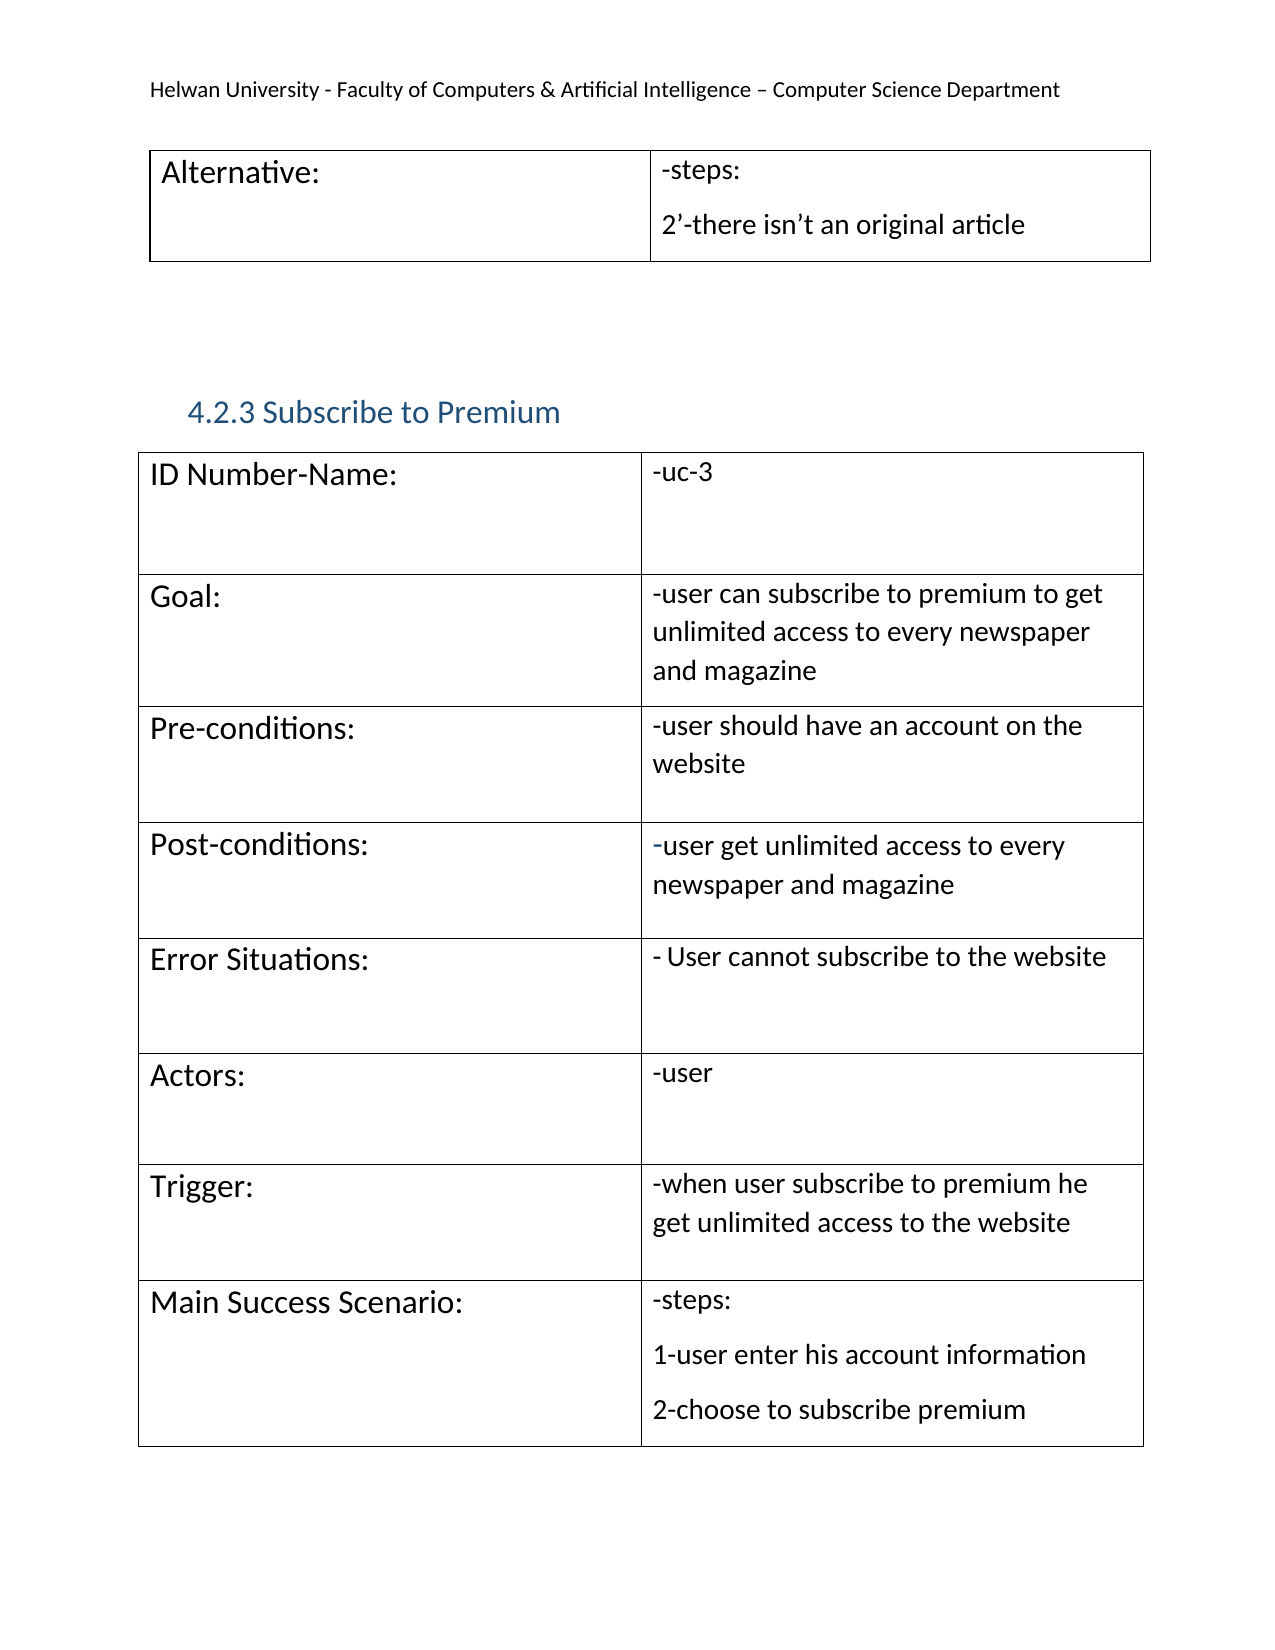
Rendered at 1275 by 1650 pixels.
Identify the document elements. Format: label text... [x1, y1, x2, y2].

table_header ID Number-Name: [139, 453, 641, 574]
table_cell -user get unlimited access to every newspaper and magazine [642, 823, 1143, 937]
table_cell Pre-conditions: [139, 707, 641, 822]
table_cell -user can subscribe to premium to get unlimited access to every newspaper and magazine [642, 575, 1143, 706]
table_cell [139, 1281, 641, 1446]
table_cell -user [642, 1054, 1143, 1164]
table_cell Trigger: [139, 1165, 641, 1280]
table_cell Goal: [139, 575, 641, 706]
list Subscribe to Premium [187, 391, 1125, 432]
table_cell Error Situations: [139, 939, 641, 1053]
table_cell Post-conditions: [139, 823, 641, 937]
table_cell -steps: 2’-there isn’t an original article [651, 151, 1150, 261]
table_cell Actors: [139, 1054, 641, 1164]
table_cell -user should have an account on the website [642, 707, 1143, 822]
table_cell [642, 1281, 1143, 1446]
table_cell -when user subscribe to premium he get unlimited access to the website [642, 1165, 1143, 1280]
table_cell - User cannot subscribe to the website [642, 939, 1143, 1053]
table_header -uc-3 [642, 453, 1143, 574]
table_cell Alternative: [151, 151, 650, 261]
